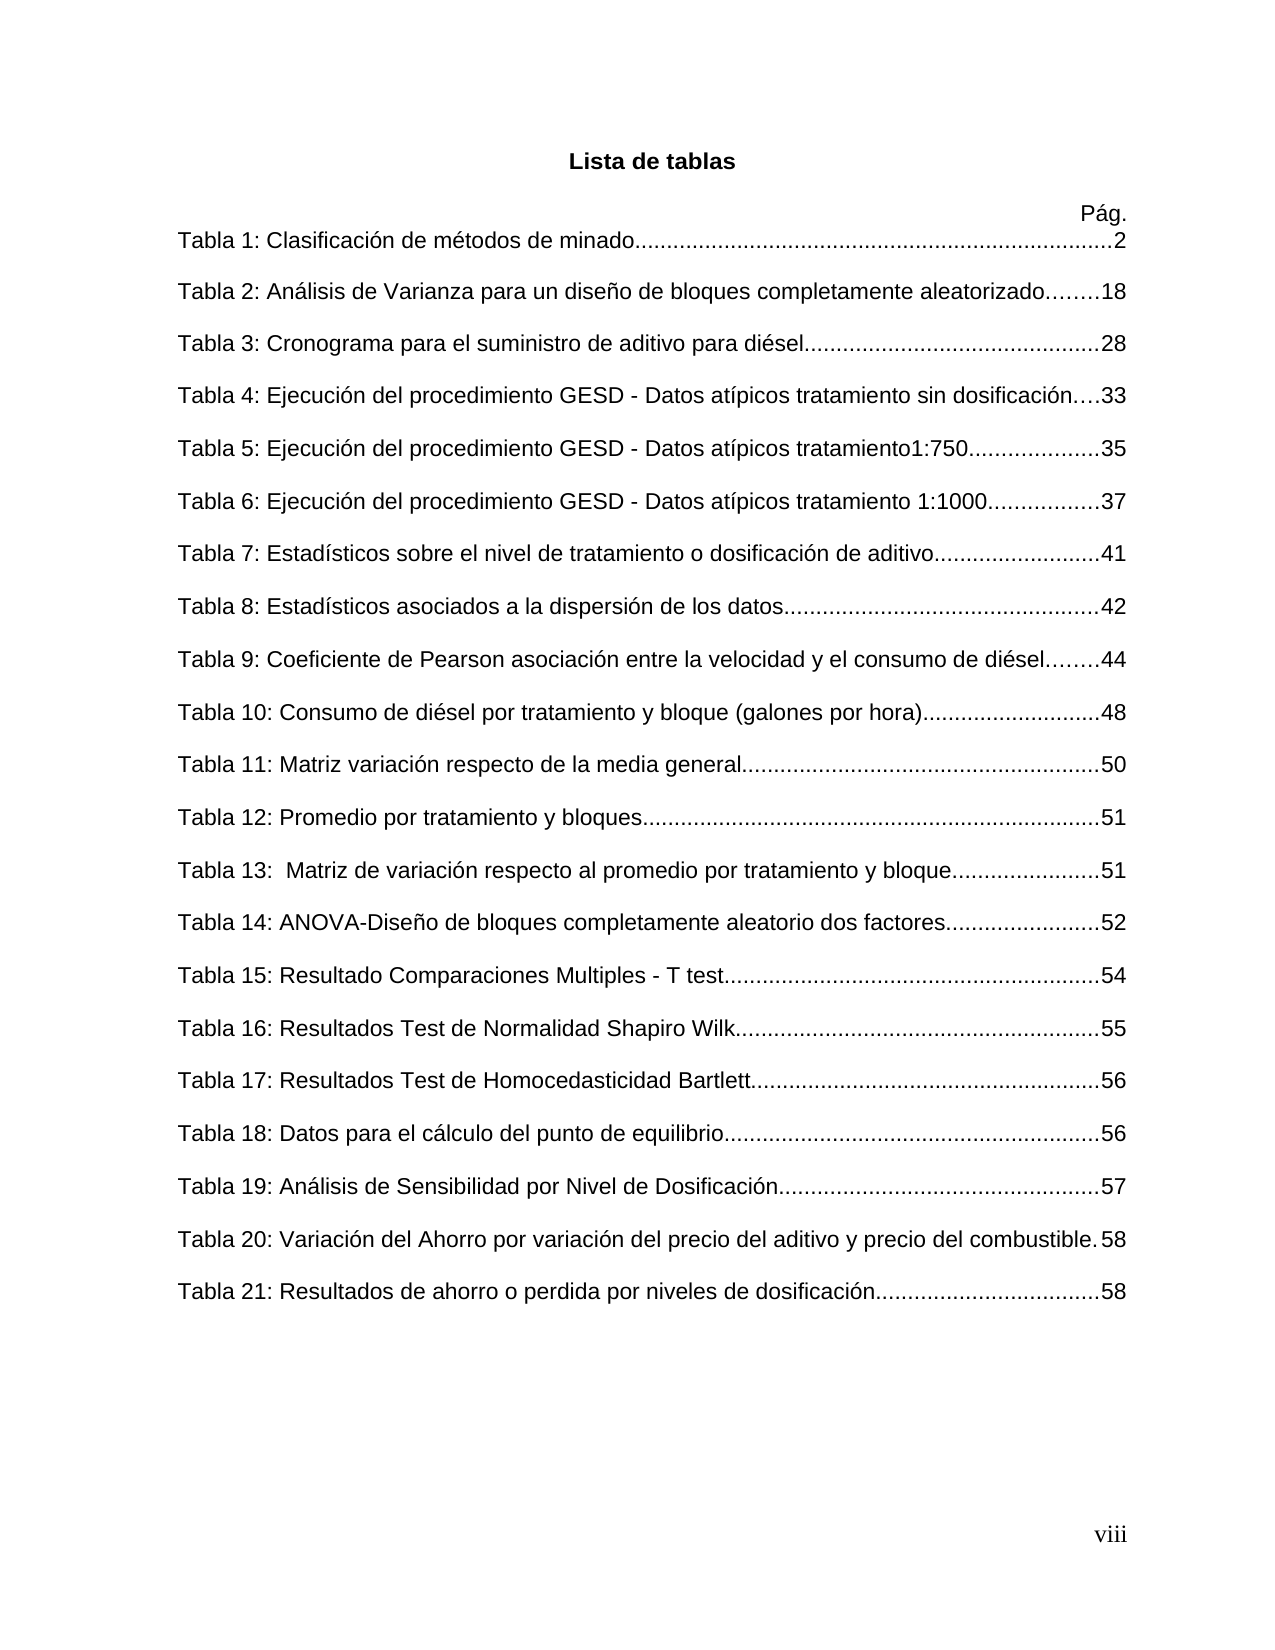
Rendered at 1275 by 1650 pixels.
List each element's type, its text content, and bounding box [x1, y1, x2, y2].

text Tabla 9: Coeficiente de Pearson asociación entre la velocidad y el consumo de diésel 44 [177, 646, 1127, 672]
text Tabla 1: Clasificación de métodos de minado 2 [177, 227, 1127, 253]
text Tabla 7: Estadísticos sobre el nivel de tratamiento o dosificación de aditivo 41 [177, 540, 1127, 567]
text Tabla 10: Consumo de diésel por tratamiento y bloque (galones por hora) 48 [177, 698, 1127, 725]
text Tabla 21: Resultados de ahorro o perdida por niveles de dosificación 58 [177, 1278, 1127, 1304]
text Tabla 6: Ejecución del procedimiento GESD - Datos atípicos tratamiento 1:1000 37 [177, 488, 1127, 514]
text Tabla 17: Resultados Test de Homocedasticidad Bartlett 56 [177, 1067, 1127, 1094]
text Tabla 3: Cronograma para el suministro de aditivo para diésel. 28 [177, 329, 1127, 356]
text Tabla 2: Análisis de Varianza para un diseño de bloques completamente aleatorizado 18 [177, 278, 1127, 304]
text Tabla 12: Promedio por tratamiento y bloques 51 [177, 804, 1127, 830]
text Tabla 16: Resultados Test de Normalidad Shapiro Wilk 55 [177, 1015, 1127, 1041]
text Tabla 11: Matriz variación respecto de la media general 50 [177, 751, 1127, 777]
text Lista de tablas [177, 148, 1127, 174]
text Tabla 13: Matriz de variación respecto al promedio por tratamiento y bloque 51 [177, 857, 1127, 883]
text Tabla 4: Ejecución del procedimiento GESD - Datos atípicos tratamiento sin dosificación 33 [177, 382, 1127, 408]
text Tabla 15: Resultado Comparaciones Multiples - T test 54 [177, 962, 1127, 988]
text Tabla 5: Ejecución del procedimiento GESD - Datos atípicos tratamiento1:750 35 [177, 435, 1127, 461]
text Tabla 18: Datos para el cálculo del punto de equilibrio 56 [177, 1120, 1127, 1146]
text Pág. [177, 200, 1127, 227]
text Tabla 19: Análisis de Sensibilidad por Nivel de Dosificación 57 [177, 1173, 1127, 1199]
text Tabla 8: Estadísticos asociados a la dispersión de los datos 42 [177, 593, 1127, 619]
text Tabla 20: Variación del Ahorro por variación del precio del aditivo y precio del combustible 58 [177, 1226, 1127, 1252]
text Tabla 14: ANOVA-Diseño de bloques completamente aleatorio dos factores 52 [177, 909, 1127, 936]
